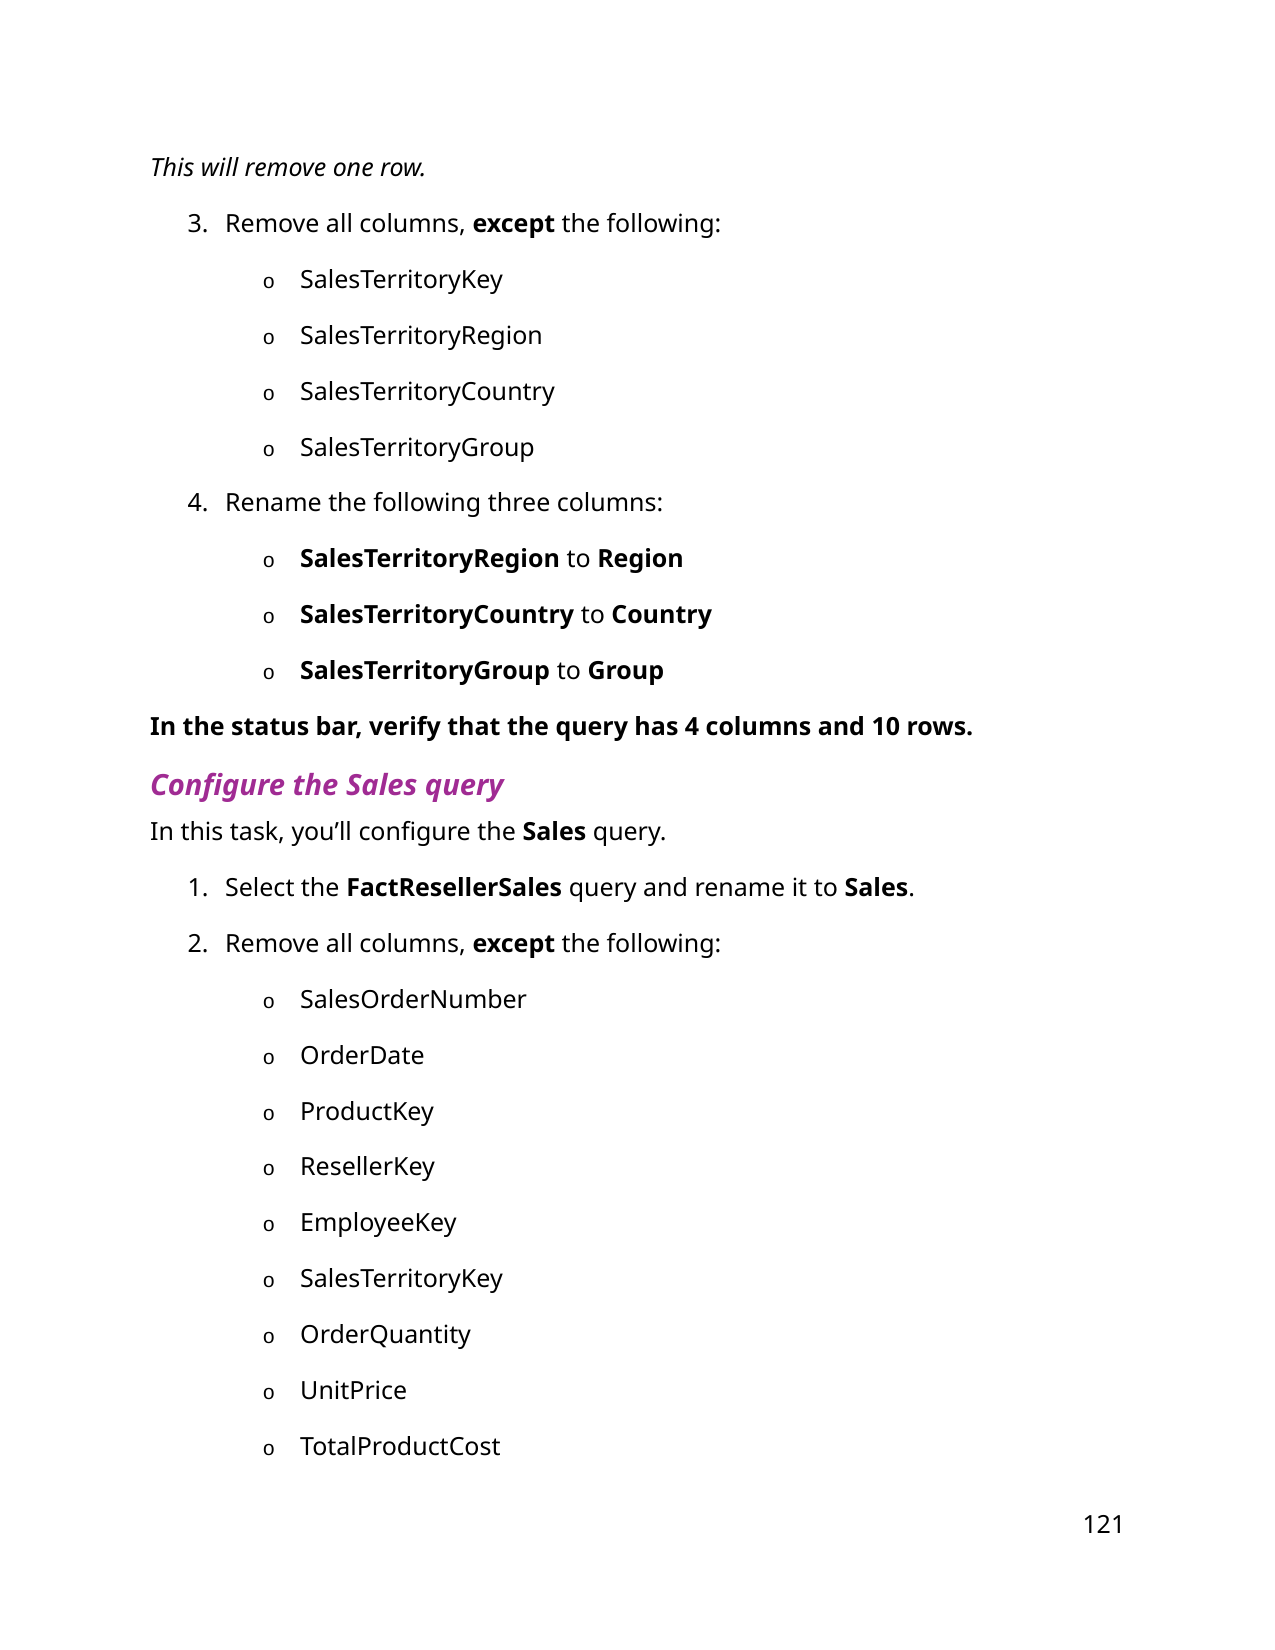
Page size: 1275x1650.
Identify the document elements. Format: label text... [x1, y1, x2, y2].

text In the status bar, verify that the query has 4 columns and 10 rows. [150, 708, 1125, 742]
list SalesTerritoryRegion [262, 317, 1125, 352]
text This will remove one row. [150, 150, 1125, 184]
list Remove all columns, except the following: [187, 206, 1125, 240]
text In this task, you’ll configure the Sales query. [150, 814, 1125, 848]
list SalesTerritoryGroup to Group [262, 652, 1125, 687]
list Rename the following three columns: [187, 485, 1125, 519]
list SalesOrderNumber [262, 981, 1125, 1016]
list ProductKey [262, 1093, 1125, 1127]
list ResellerKey [262, 1149, 1125, 1183]
list SalesTerritoryKey [262, 262, 1125, 296]
list UnitPrice [262, 1372, 1125, 1406]
list Select the FactResellerSales query and rename it to Sales. [187, 870, 1125, 904]
subtitle Configure the Sales query [150, 764, 1125, 804]
list SalesTerritoryGroup [262, 429, 1125, 463]
list SalesTerritoryCountry [262, 373, 1125, 407]
list Remove all columns, except the following: [187, 926, 1125, 960]
list SalesTerritoryCountry to Country [262, 597, 1125, 631]
list TotalProductCost [262, 1428, 1125, 1462]
list OrderDate [262, 1037, 1125, 1071]
list SalesTerritoryKey [262, 1261, 1125, 1295]
list SalesTerritoryRegion to Region [262, 541, 1125, 575]
list OrderQuantity [262, 1316, 1125, 1351]
list EmployeeKey [262, 1205, 1125, 1239]
